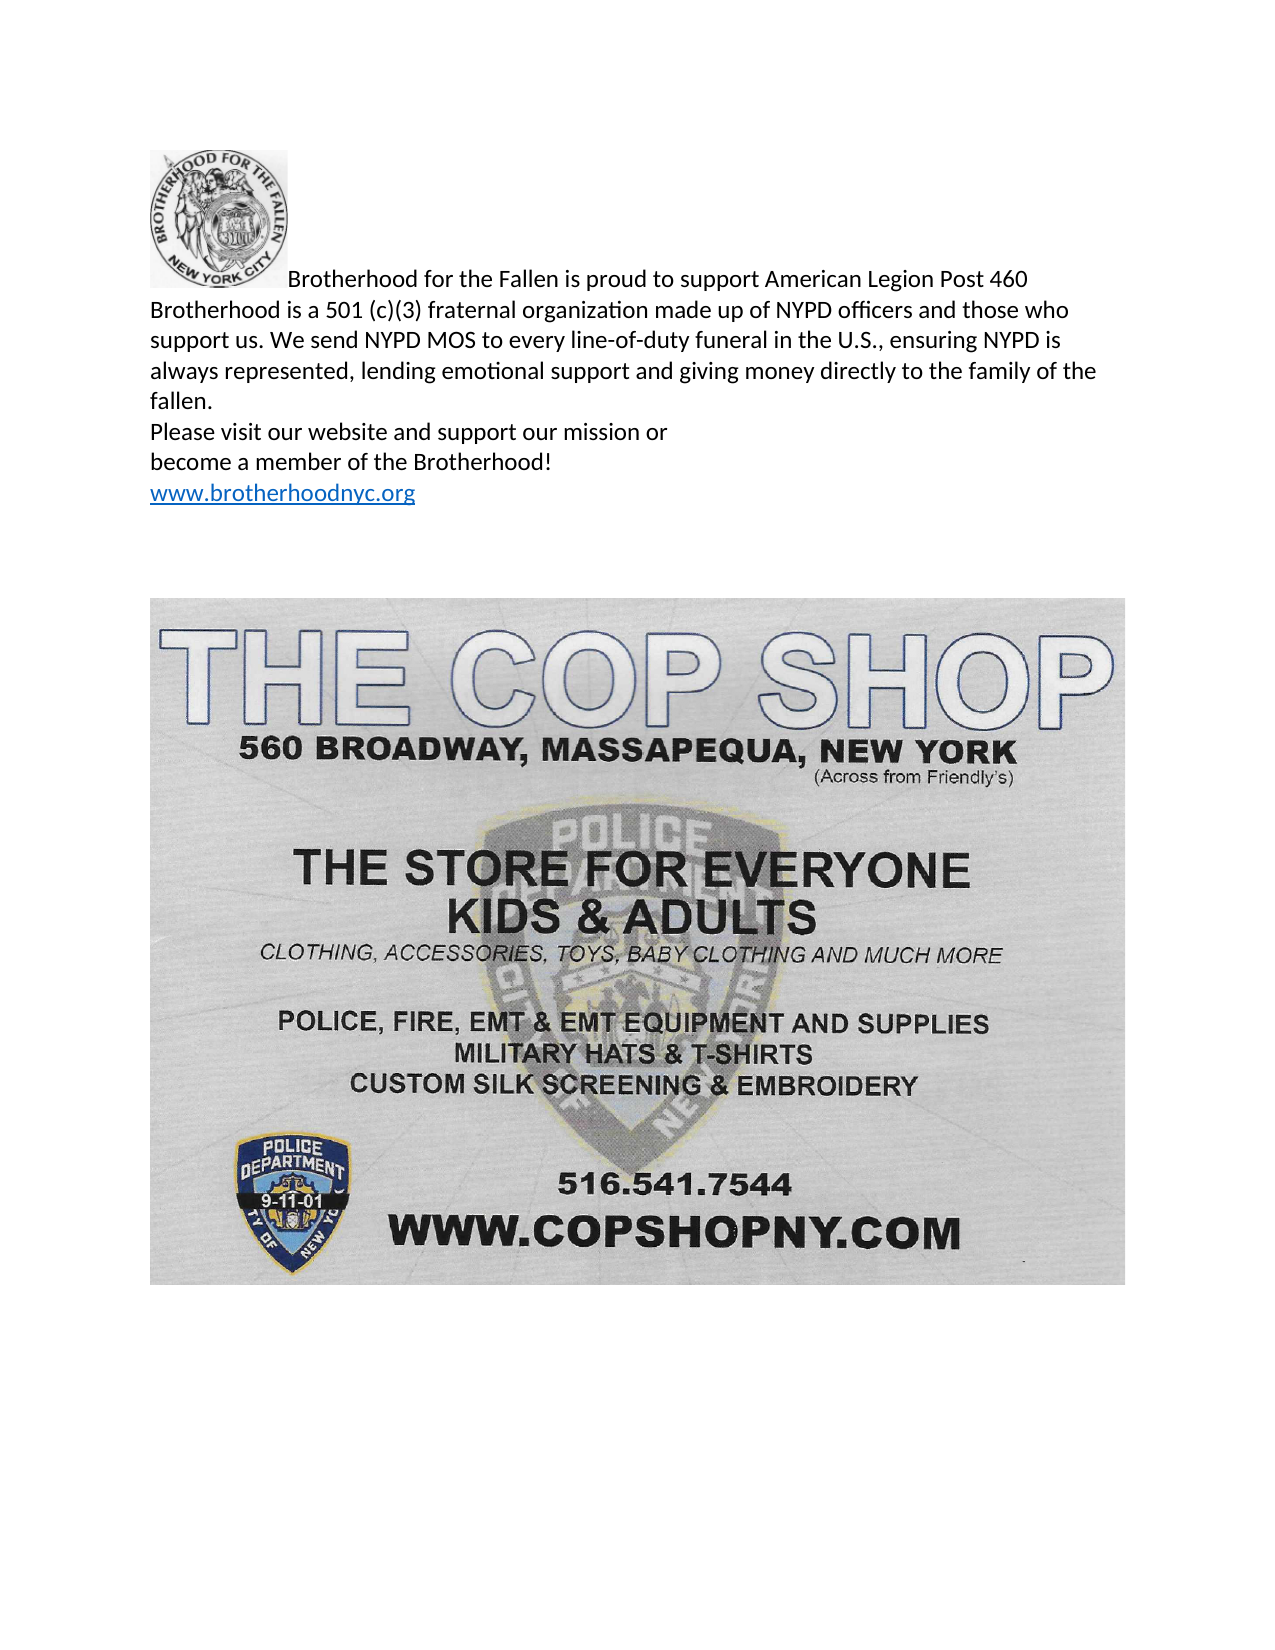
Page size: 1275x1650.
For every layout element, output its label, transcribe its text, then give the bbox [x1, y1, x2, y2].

picture [150, 598, 1125, 1285]
text Brotherhood for the Fallen is proud to support American Legion Post 460 Brotherhood is a 501 (c)(3) fraternal organization made up of NYPD officers and those who support us. We send NYPD MOS to every line-of-duty funeral in the U.S., ensuring NYPD is always represented, lending emotional support and giving money directly to the family of the fallen. Please visit our website and support our mission or [150, 150, 1125, 446]
text become a member of the Brotherhood! [150, 446, 1125, 477]
text www.brotherhoodnyc.org [150, 477, 1125, 507]
picture [150, 150, 288, 288]
